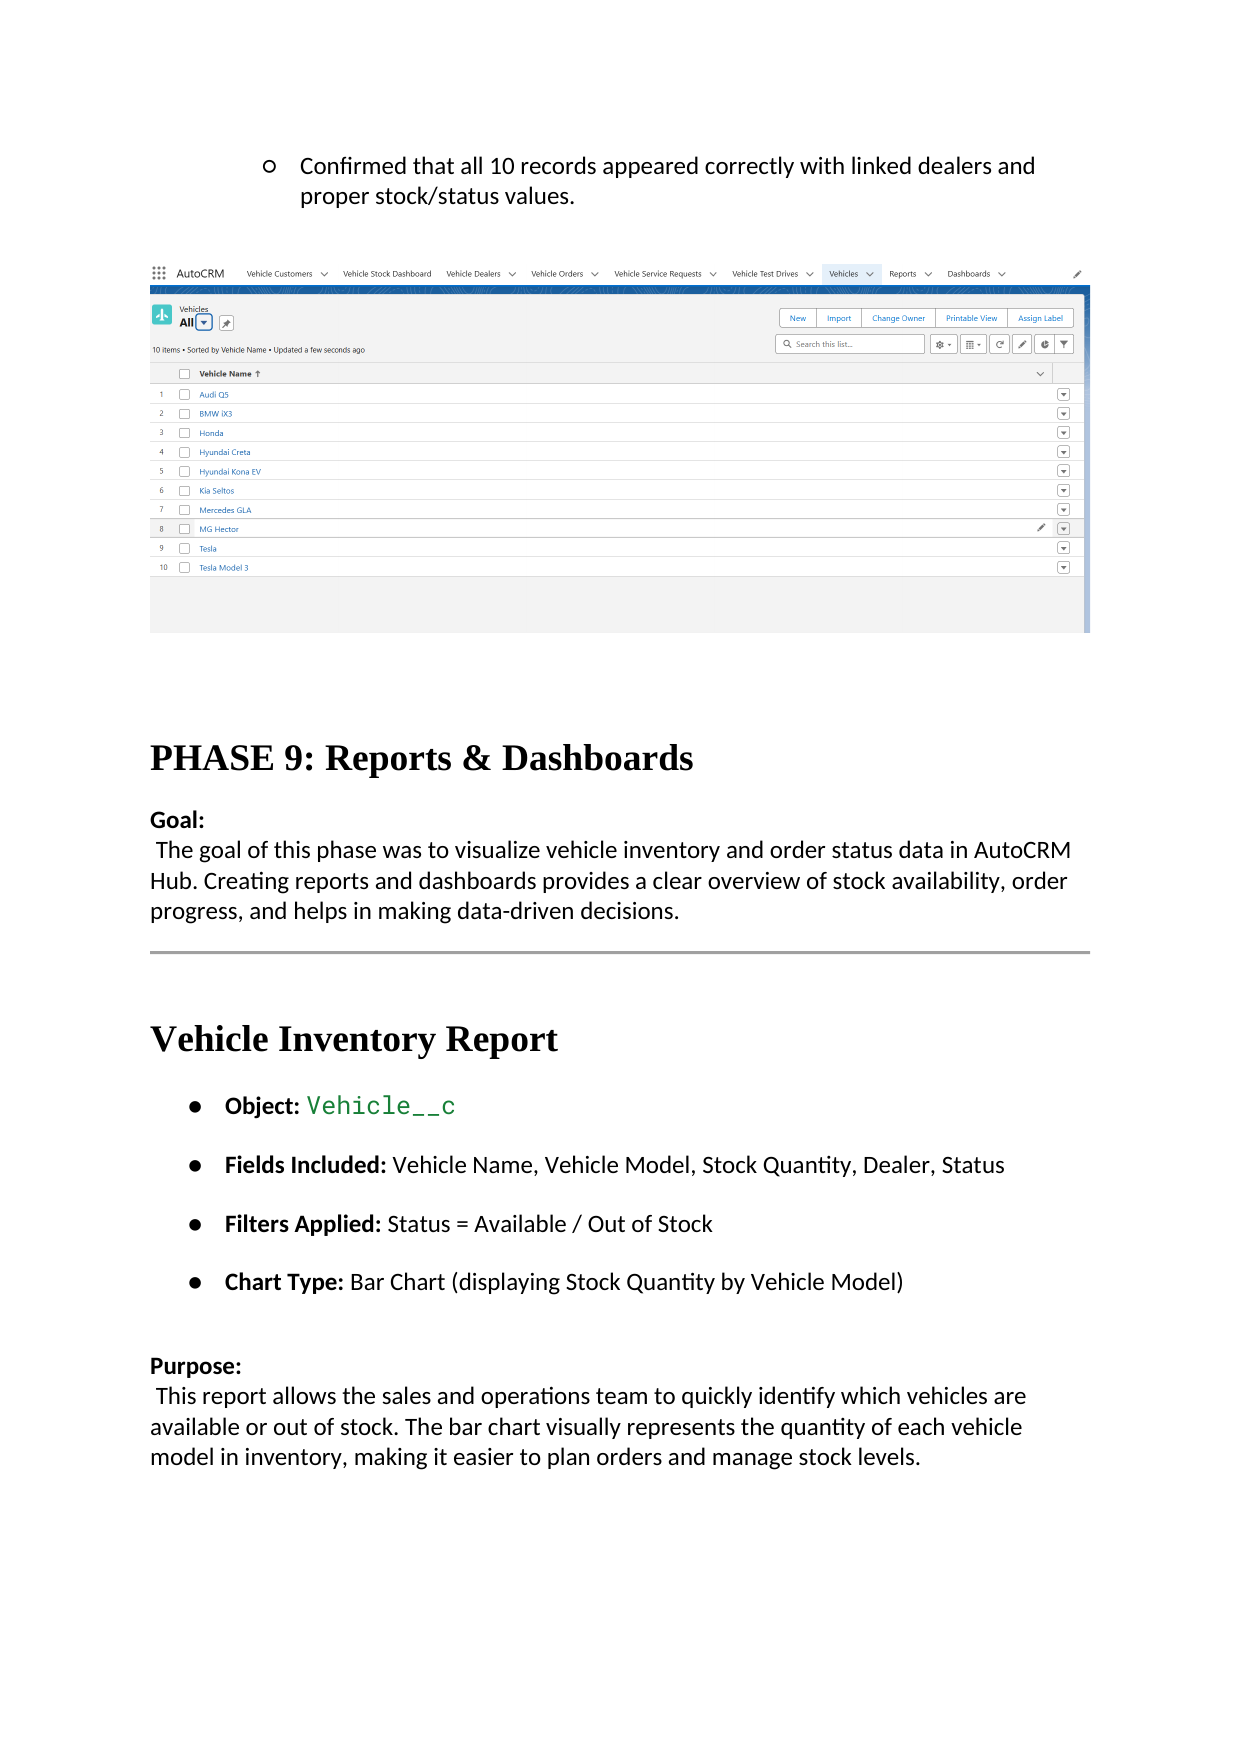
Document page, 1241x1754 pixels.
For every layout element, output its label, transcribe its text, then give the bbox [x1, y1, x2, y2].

list Fields Included: Vehicle Name, Vehicle Model, Stock Quantity, Dealer, Status [187, 1149, 1090, 1208]
list Confirmed that all 10 records appeared correctly with linked dealers and proper stock/status values. [262, 150, 1090, 239]
subtitle PHASE 9: Reports & Dashboards [150, 736, 1090, 779]
text Goal: The goal of this phase was to visualize vehicle inventory and order status data in AutoCRM Hub. Creating reports and dashboards provides a clear overview of stock availability, order progress, and helps in making data-driven decisions. [150, 804, 1090, 926]
list Chart Type: Bar Chart (displaying Stock Quantity by Vehicle Model) [187, 1266, 1090, 1325]
list Filters Applied: Status = Available / Out of Stock [187, 1208, 1090, 1266]
list Object: Vehicle__c [187, 1088, 1090, 1149]
picture [150, 264, 1091, 633]
text Purpose: This report allows the sales and operations team to quickly identify which vehicles are available or out of stock. The bar chart visually represents the quantity of each vehicle model in inventory, making it easier to plan orders and manage stock levels. [150, 1350, 1090, 1472]
